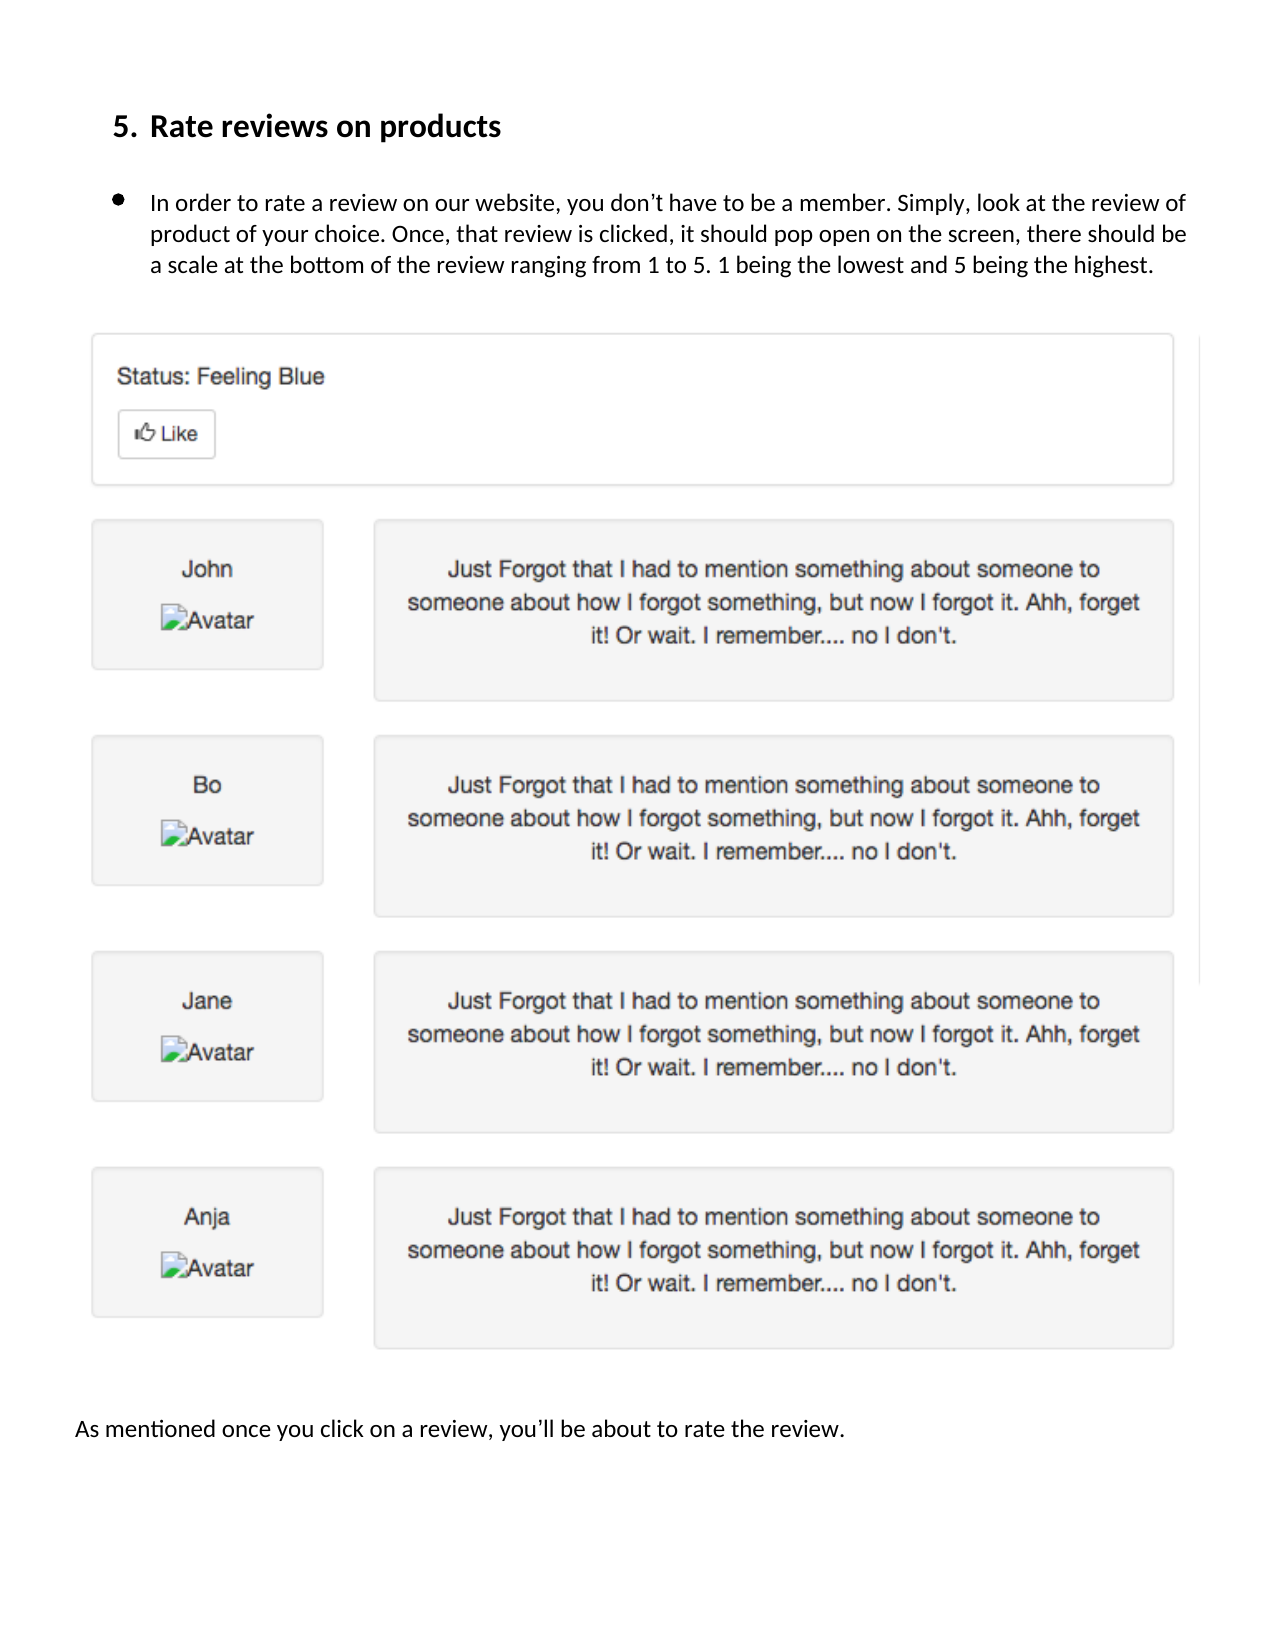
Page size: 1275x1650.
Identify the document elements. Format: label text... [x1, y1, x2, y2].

picture [75, 320, 1200, 1373]
text As mentioned once you click on a review, you’ll be about to rate the review. [75, 1413, 1200, 1443]
list In order to rate a review on our website, you don’t have to be a member. Simply, look at the review of product of your choice. Once, that review is clicked, it should pop open on the screen, there should be a scale at the bottom of the review ranging from 1 to 5. 1 being the lowest and 5 being the highest. [112, 187, 1200, 279]
list Rate reviews on products [112, 106, 1200, 146]
